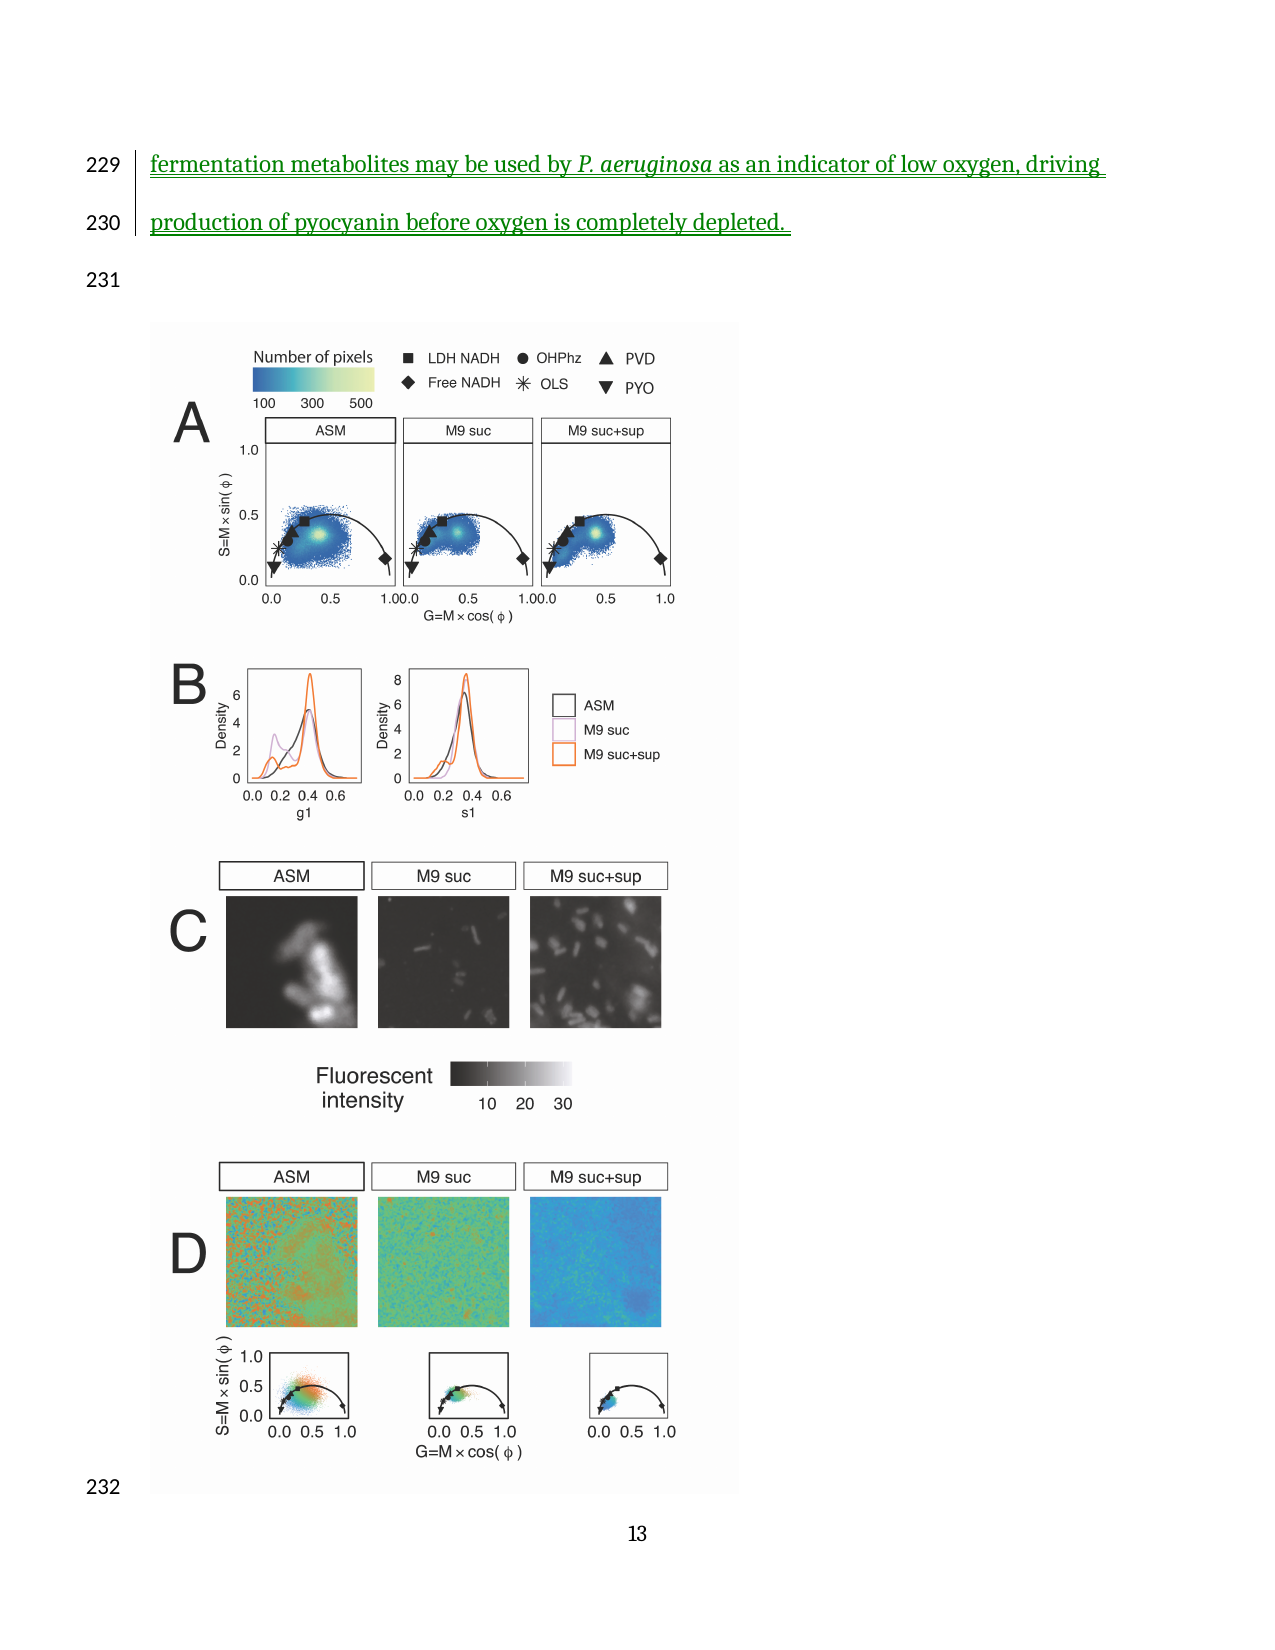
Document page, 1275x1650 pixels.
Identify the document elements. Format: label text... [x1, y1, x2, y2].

text (33) [150, 150, 1125, 236]
picture [150, 322, 740, 1494]
